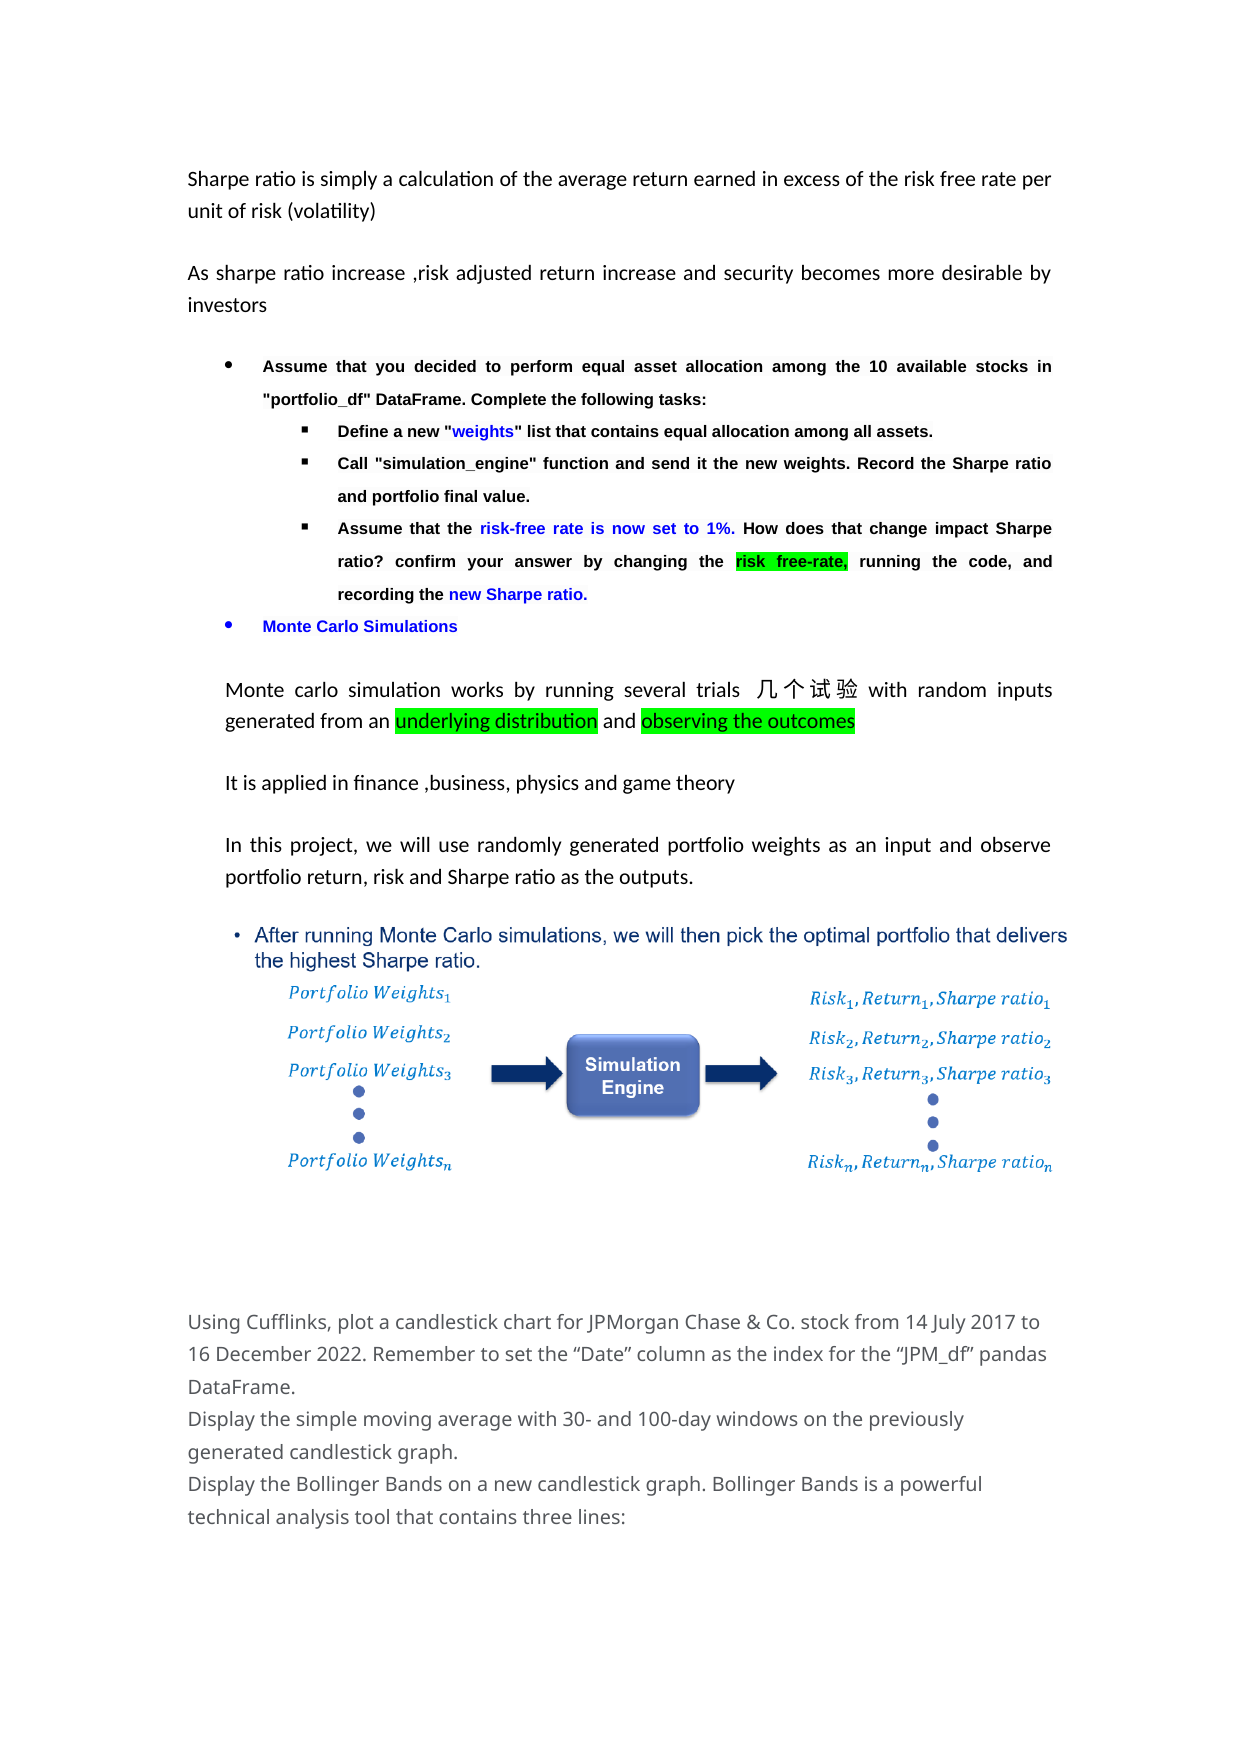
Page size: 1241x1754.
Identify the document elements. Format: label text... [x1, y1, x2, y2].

list In this project, we will use randomly generated portfolio weights as an input and observe portfolio return, risk and Sharpe ratio as the outputs. [225, 828, 1053, 893]
list As sharpe ratio increase ,risk adjusted return increase and security becomes more desirable by investors [187, 256, 1053, 321]
text Using Cufflinks, plot a candlestick chart for JPMorgan Chase & Co. stock from 14 July 2017 to 16 December 2022. Remember to set the “Date” column as the index for the “JPM_df” pandas DataFrame. [187, 1305, 1053, 1403]
list Monte carlo simulation works by running several trials 几个试验with random inputs generated from an underlying distribution and observing the outcomes [225, 672, 1053, 737]
list Assume that you decided to perform equal asset allocation among the 10 available stocks in "portfolio_df" DataFrame. Complete the following tasks: [225, 350, 1053, 415]
list Define a new "weights" list that contains equal allocation among all assets. [300, 415, 1053, 448]
list Monte Carlo Simulations [225, 610, 1053, 643]
list Call "simulation_engine" function and send it the new weights. Record the Sharpe ratio and portfolio final value. [300, 448, 1053, 513]
list It is applied in finance ,business, physics and game theory [225, 766, 1053, 799]
text Display the Bollinger Bands on a new candlestick graph. Bollinger Bands is a powerful technical analysis tool that contains three lines: [187, 1468, 1053, 1533]
picture [225, 922, 1090, 1198]
text Display the simple moving average with 30- and 100-day windows on the previously generated candlestick graph. [187, 1403, 1053, 1468]
list Sharpe ratio is simply a calculation of the average return earned in excess of the risk free rate per unit of risk (volatility) [187, 162, 1053, 227]
list Assume that the risk-free rate is now set to 1%. How does that change impact Sharpe ratio? confirm your answer by changing the risk free-rate, running the code, and recording the new Sharpe ratio. [300, 513, 1053, 610]
